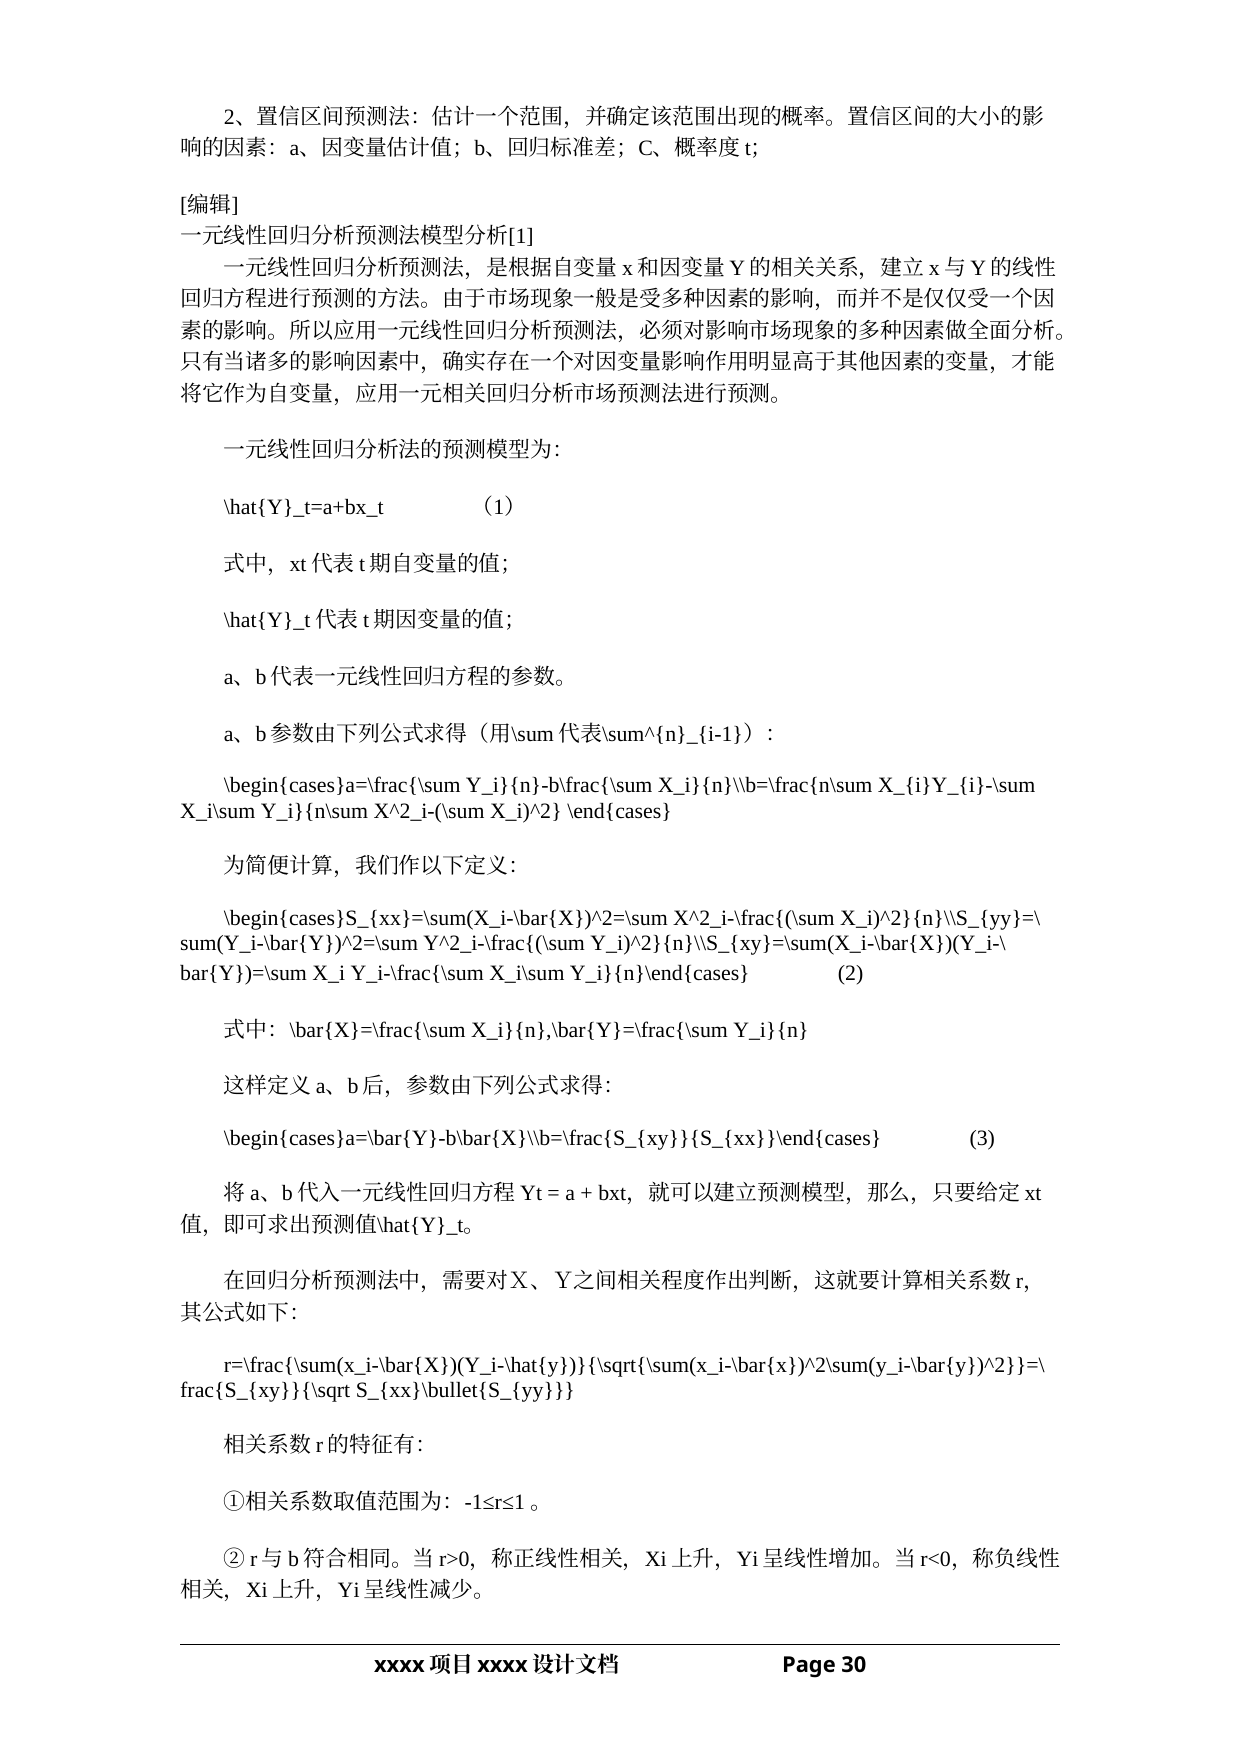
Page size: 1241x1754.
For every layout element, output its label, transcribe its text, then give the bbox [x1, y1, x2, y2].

text 在回归分析预测法中，需要对Ｘ、Ｙ之间相关程度作出判断，这就要计算相关系数r，其公式如下： [180, 1264, 1060, 1327]
text 一元线性回归分析预测法模型分析[1] [180, 218, 1060, 250]
text [编辑] [180, 187, 1060, 218]
text \begin{cases}S_{xx}=\sum(X_i-\bar{X})^2=\sum X^2_i-\frac{(\sum X_i)^2}{n}\\S_{yy}=\sum(Y_i-\bar{Y})^2=\sum Y^2_i-\frac{(\sum Y_i)^2}{n}\\S_{xy}=\sum(X_i-\bar{X})(Y_i-\bar{Y})=\sum X_i Y_i-\frac{\sum X_i\sum Y_i}{n}\end{cases} (2) [180, 905, 1060, 987]
text 将a、b代入一元线性回归方程Yt = a + bxt，就可以建立预测模型，那么，只要给定xt值，即可求出预测值\hat{Y}_t。 [180, 1176, 1060, 1238]
text r=\frac{\sum(x_i-\bar{X})(Y_i-\hat{y})}{\sqrt{\sum(x_i-\bar{x})^2\sum(y_i-\bar{y})^2}}=\frac{S_{xy}}{\sqrt S_{xx}\bullet{S_{yy}}} [180, 1352, 1060, 1402]
text 为简便计算，我们作以下定义： [180, 848, 1060, 879]
text \begin{cases}a=\bar{Y}-b\bar{X}\\b=\frac{S_{xy}}{S_{xx}}\end{cases} (3) [180, 1125, 1060, 1150]
text 相关系数r的特征有： [180, 1427, 1060, 1459]
text a、b参数由下列公式求得（用\sum代表\sum^{n}_{i-1}）： [180, 716, 1060, 747]
text 这样定义a、b后，参数由下列公式求得： [180, 1068, 1060, 1100]
text 2、置信区间预测法：估计一个范围，并确定该范围出现的概率。置信区间的大小的影响的因素：a、因变量估计值；b、回归标准差；C、概率度t； [180, 99, 1060, 162]
text a、b代表一元线性回归方程的参数。 [180, 659, 1060, 691]
text 一元线性回归分析法的预测模型为： [180, 432, 1060, 464]
text \hat{Y}_t=a+bx_t （1） [180, 489, 1060, 521]
text \hat{Y}_t代表t期因变量的值； [180, 602, 1060, 634]
text 式中：\bar{X}=\frac{\sum X_i}{n},\bar{Y}=\frac{\sum Y_i}{n} [180, 1012, 1060, 1043]
text \begin{cases}a=\frac{\sum Y_i}{n}-b\frac{\sum X_i}{n}\\b=\frac{n\sum X_{i}Y_{i}-\sum X_i\sum Y_i}{n\sum X^2_i-(\sum X_i)^2} \end{cases} [180, 772, 1060, 823]
text ②r与b符合相同。当r>0，称正线性相关，Xi上升，Yi呈线性增加。当r<0，称负线性相关，Xi上升，Yi呈线性减少。 [180, 1541, 1060, 1604]
text 式中，xt代表t期自变量的值； [180, 546, 1060, 577]
text ①相关系数取值范围为：-1≤r≤1 。 [180, 1484, 1060, 1516]
text 一元线性回归分析预测法，是根据自变量x和因变量Y的相关关系，建立x与Y的线性回归方程进行预测的方法。由于市场现象一般是受多种因素的影响，而并不是仅仅受一个因素的影响。所以应用一元线性回归分析预测法，必须对影响市场现象的多种因素做全面分析。只有当诸多的影响因素中，确实存在一个对因变量影响作用明显高于其他因素的变量，才能将它作为自变量，应用一元相关回归分析市场预测法进行预测。 [180, 250, 1060, 407]
